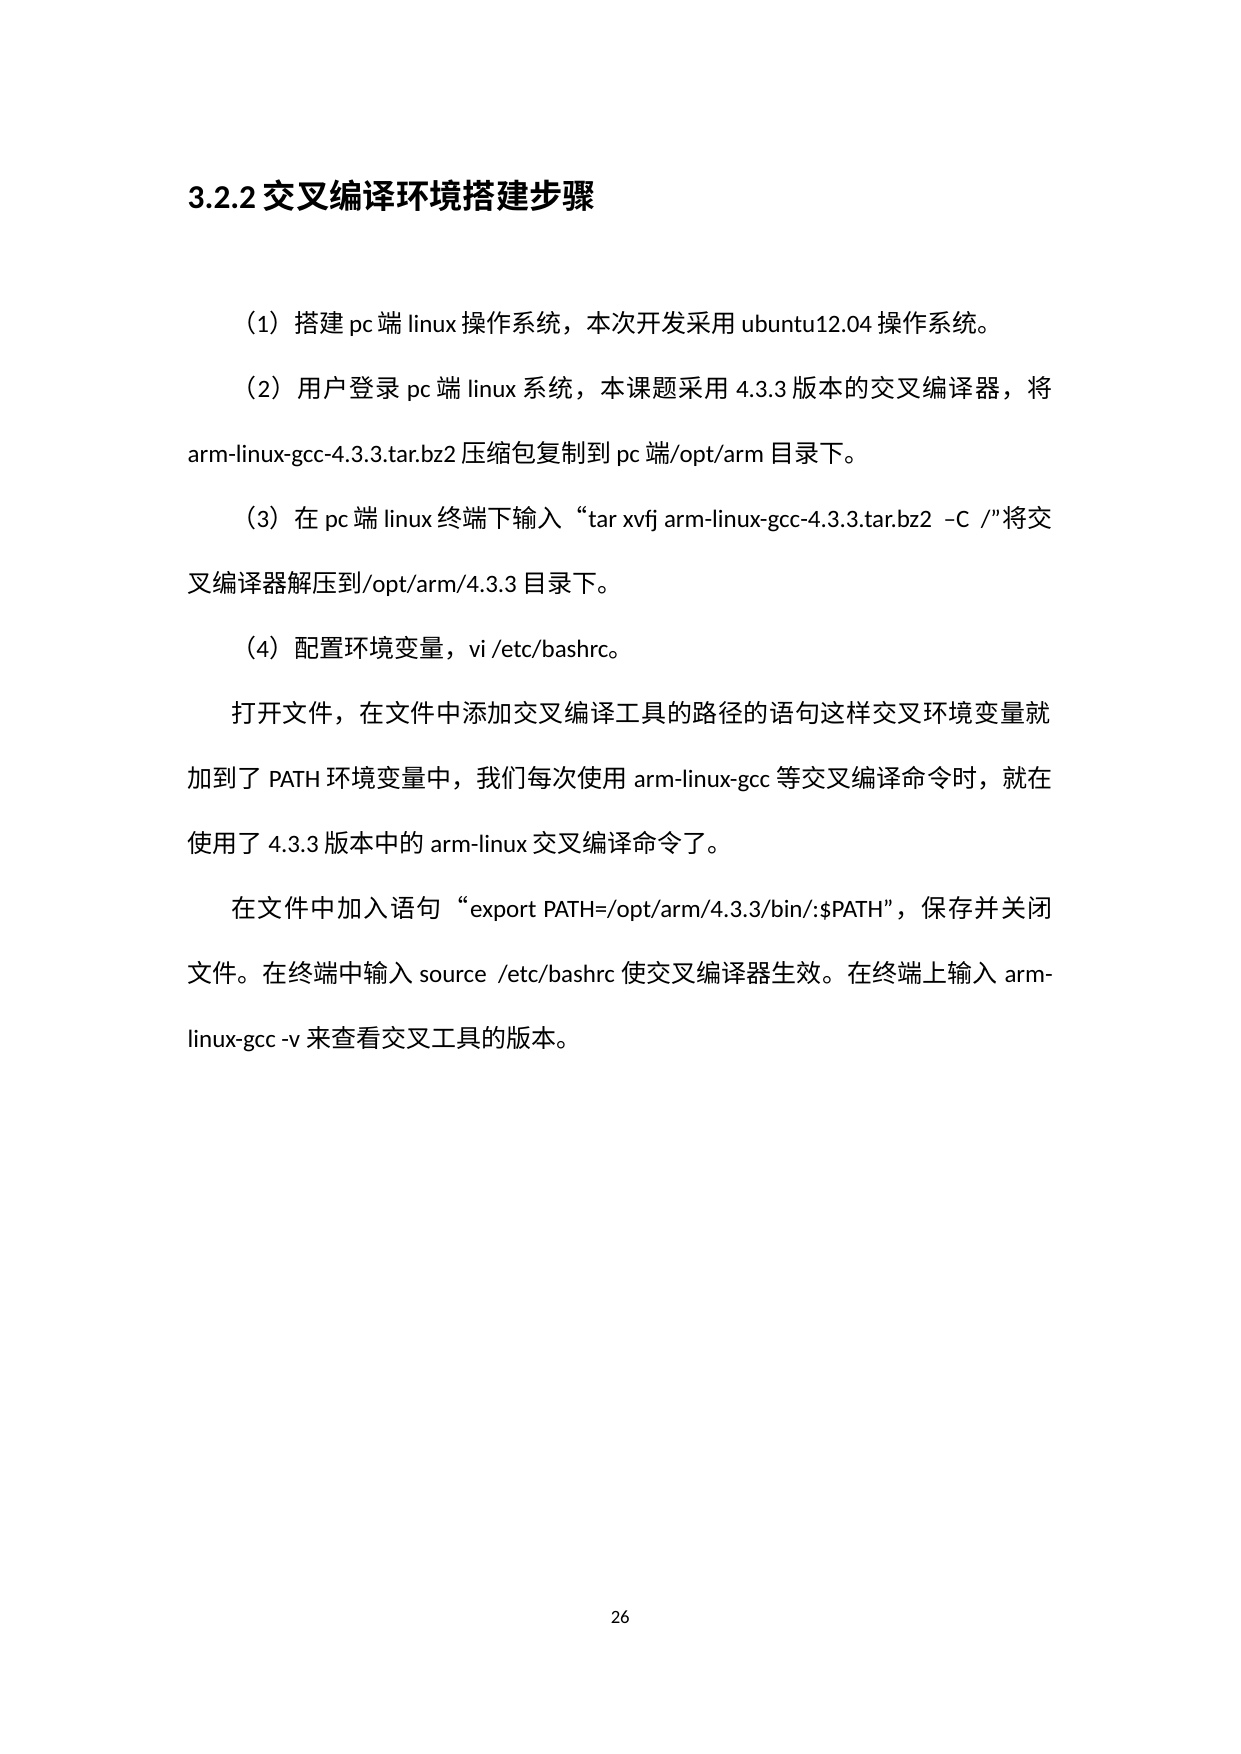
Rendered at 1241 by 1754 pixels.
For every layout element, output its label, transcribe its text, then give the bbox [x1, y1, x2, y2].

list （3）在pc端linux终端下输入“tar xvfj arm-linux-gcc-4.3.3.tar.bz2 –C /”将交叉编译器解压到/opt/arm/4.3.3目录下。 [187, 484, 1053, 614]
text （4）配置环境变量，vi /etc/bashrc。 [187, 614, 1053, 679]
list 在文件中加入语句“export PATH=/opt/arm/4.3.3/bin/:$PATH”，保存并关闭文件。在终端中输入source /etc/bashrc 使交叉编译器生效。在终端上输入 arm-linux-gcc -v 来查看交叉工具的版本。 [187, 874, 1053, 1069]
subtitle 3.2.2交叉编译环境搭建步骤 [187, 162, 1053, 227]
list （2）用户登录pc端linux系统，本课题采用4.3.3版本的交叉编译器，将arm-linux-gcc-4.3.3.tar.bz2压缩包复制到pc端/opt/arm目录下。 [187, 354, 1053, 484]
list 打开文件，在文件中添加交叉编译工具的路径的语句这样交叉环境变量就加到了 PATH 环境变量中，我们每次使用 arm-linux-gcc 等交叉编译命令时，就在使用了 4.3.3 版本中的 arm-linux 交叉编译命令了。 [187, 679, 1053, 874]
text （1）搭建pc端linux操作系统，本次开发采用ubuntu12.04操作系统。 [187, 289, 1053, 354]
